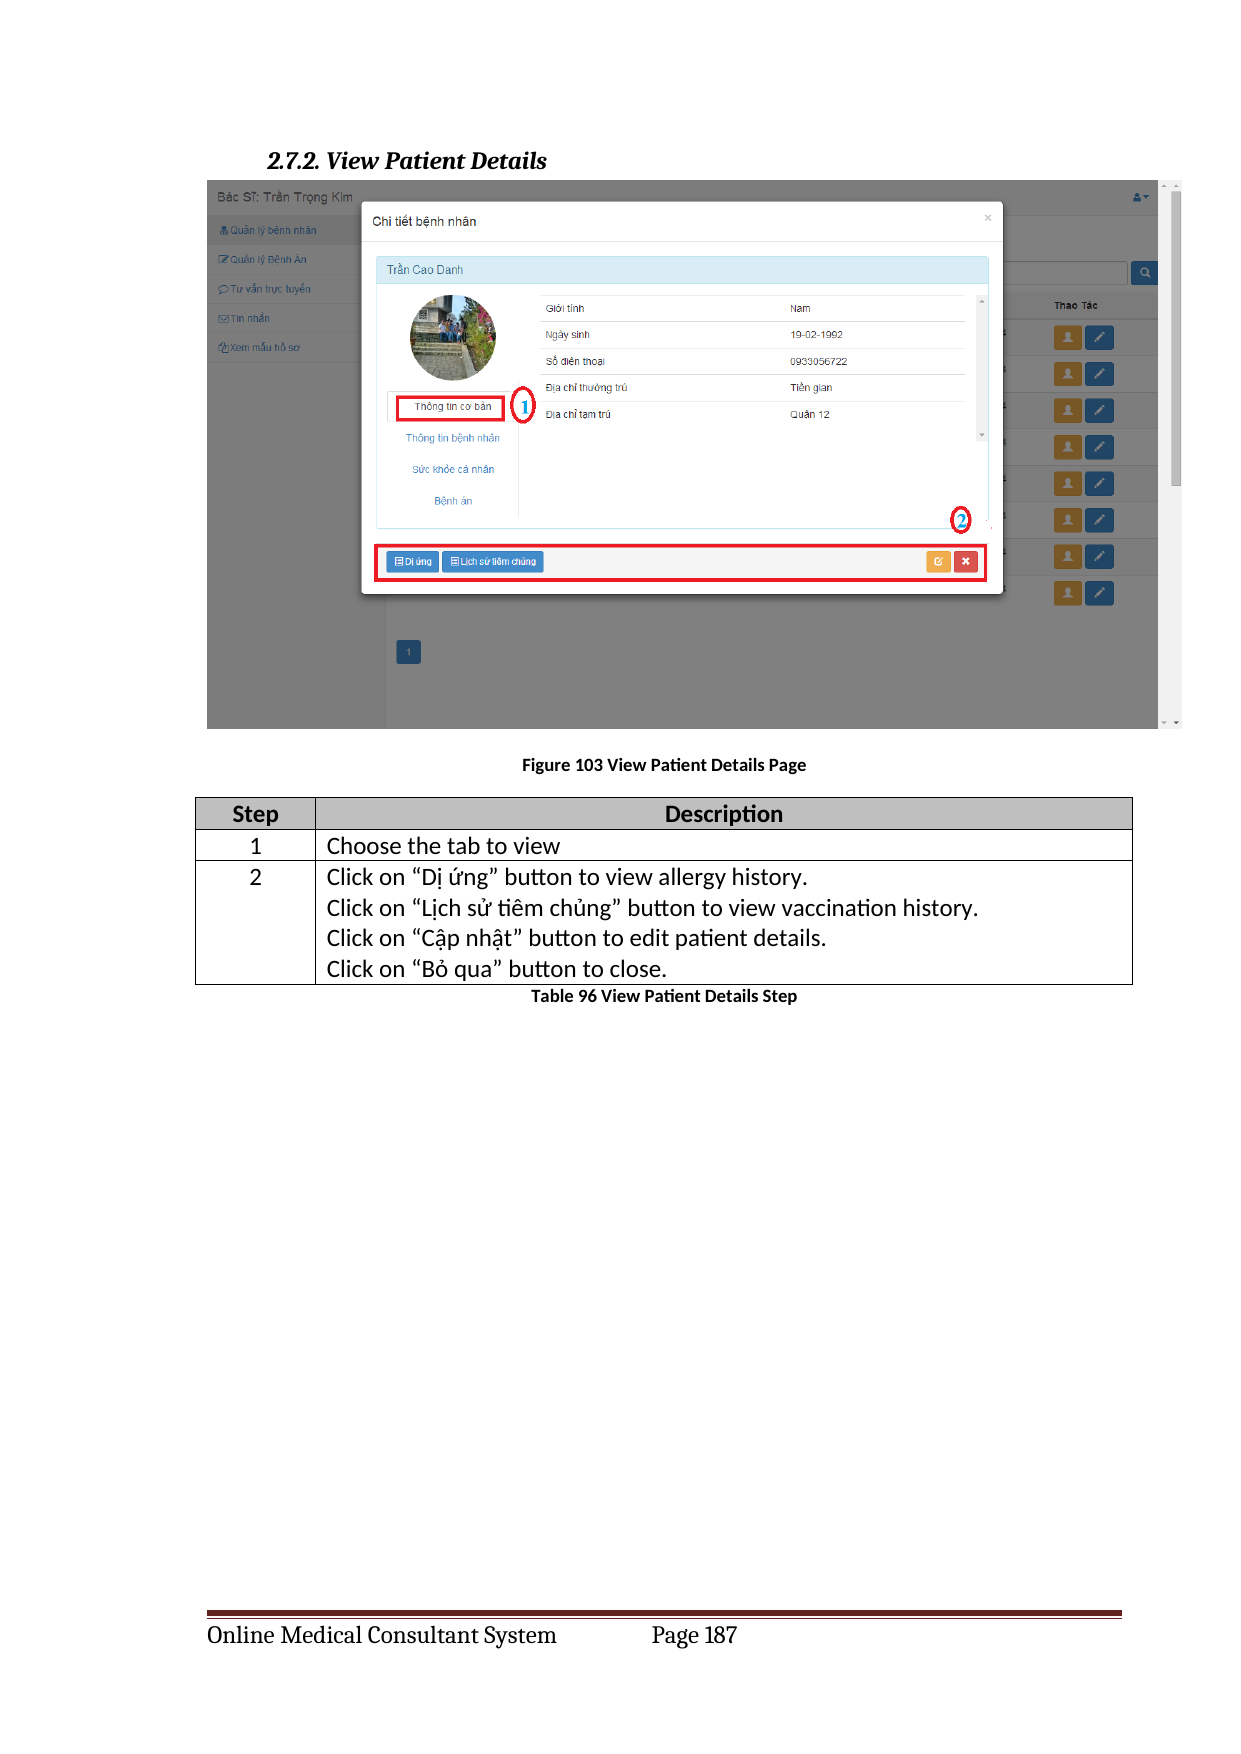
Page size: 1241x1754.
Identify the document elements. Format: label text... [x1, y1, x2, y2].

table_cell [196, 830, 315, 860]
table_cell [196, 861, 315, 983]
subtitle View Patient Details [267, 147, 1122, 176]
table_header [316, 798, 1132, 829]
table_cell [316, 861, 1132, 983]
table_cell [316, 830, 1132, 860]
picture [207, 180, 1182, 729]
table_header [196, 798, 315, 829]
